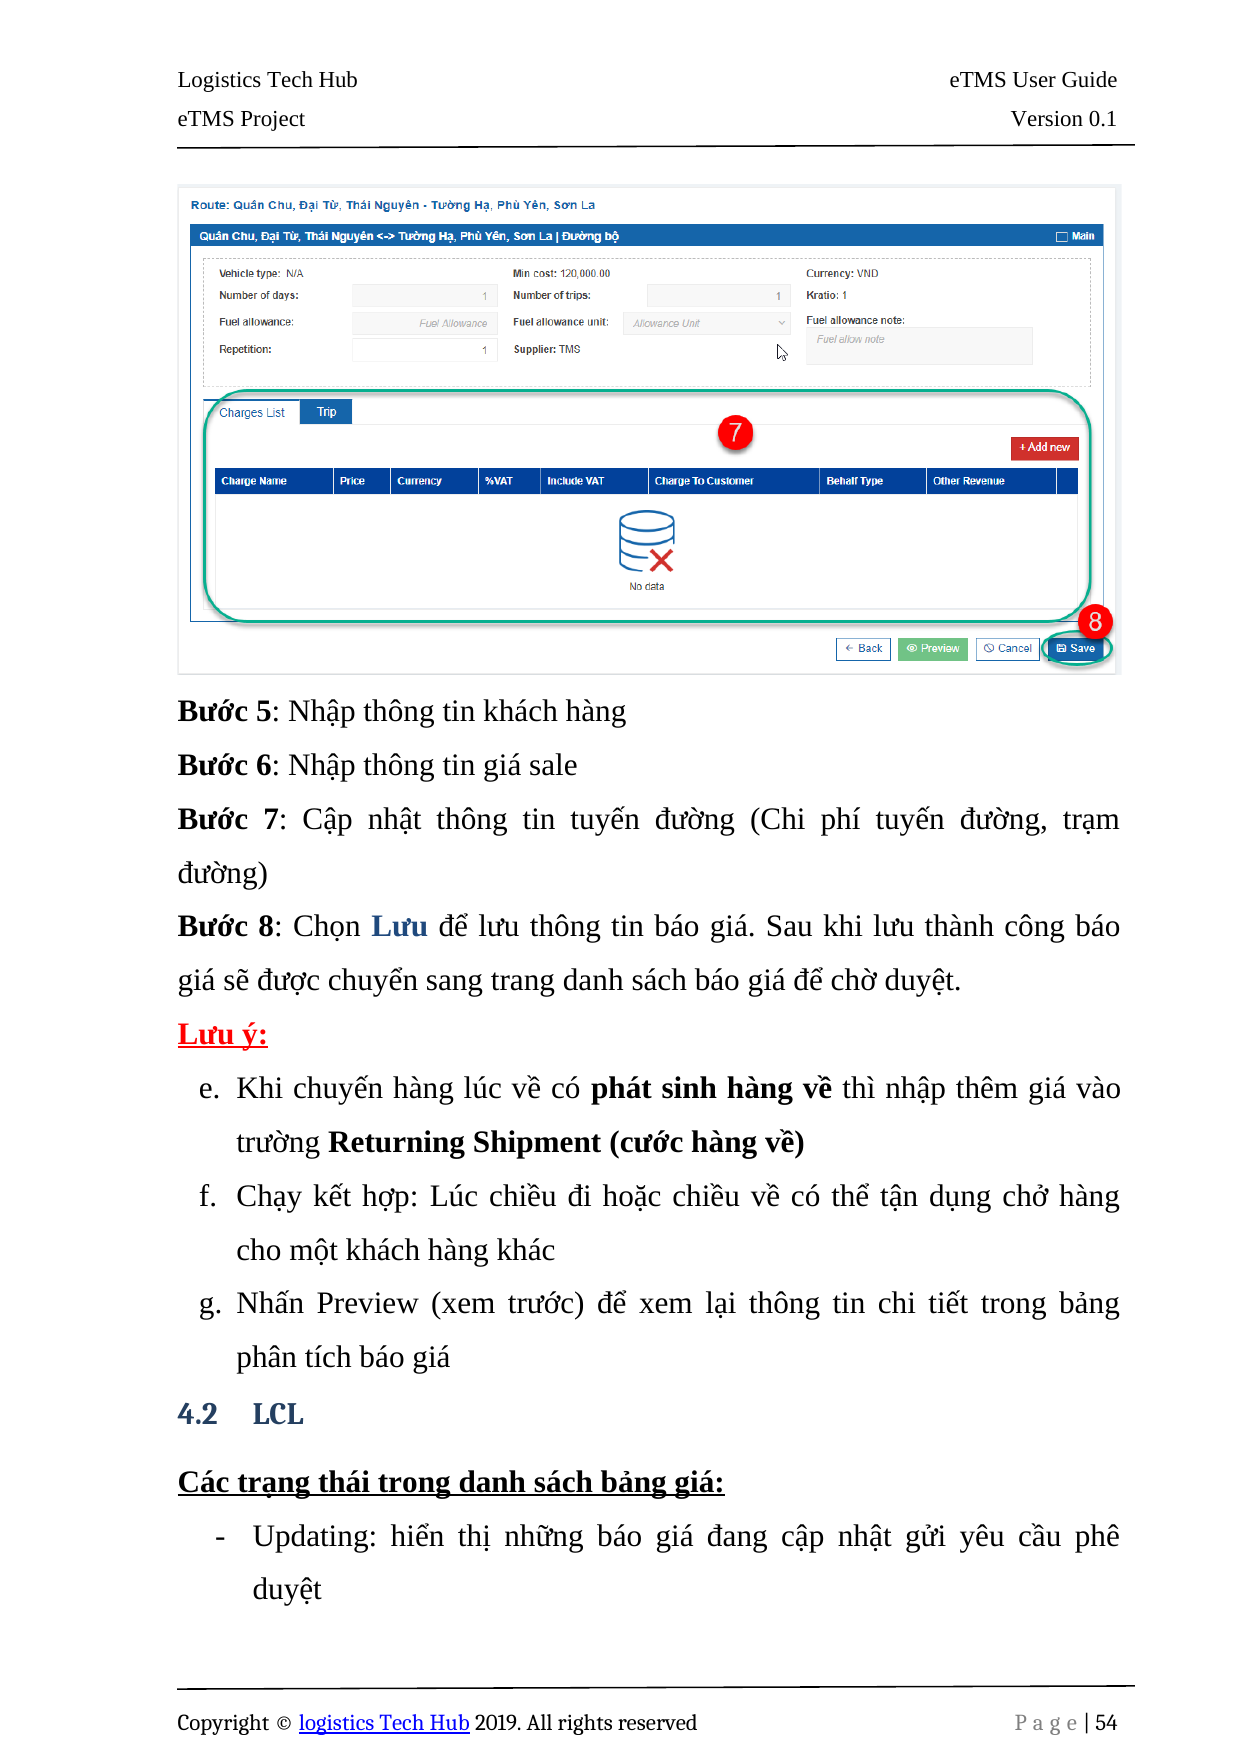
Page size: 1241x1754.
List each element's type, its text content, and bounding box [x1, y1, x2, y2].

text Bước 7: Cập nhật thông tin tuyến đường (Chi phí tuyến đường, trạm đường) [177, 800, 1122, 890]
list Nhấn Preview (xem trước) để xem lại thông tin chi tiết trong bảng phân tích báo giá [199, 1285, 1122, 1374]
list Khi chuyến hàng lúc về có phát sinh hàng về thì nhập thêm giá vào trường Returning Shipment (cước hàng về) [199, 1069, 1122, 1159]
text Bước 5: Nhập thông tin khách hàng [177, 692, 1122, 728]
text Lưu ý: [177, 1015, 1122, 1051]
text Bước 6: Nhập thông tin giá sale [177, 746, 1122, 782]
list Chạy kết hợp: Lúc chiều đi hoặc chiều về có thể tận dụng chở hàng cho một khách hàng khác [199, 1177, 1122, 1267]
subtitle LCL [177, 1397, 1122, 1432]
picture [177, 184, 1122, 675]
text Các trạng thái trong danh sách bảng giá: [177, 1463, 1122, 1499]
list Updating: hiển thị những báo giá đang cập nhật gửi yêu cầu phê duyệt [215, 1517, 1122, 1607]
text Bước 8: Chọn Lưu để lưu thông tin báo giá. Sau khi lưu thành công báo giá sẽ được chuyển sang trang danh sách báo giá để chờ duyệt. [177, 908, 1122, 997]
